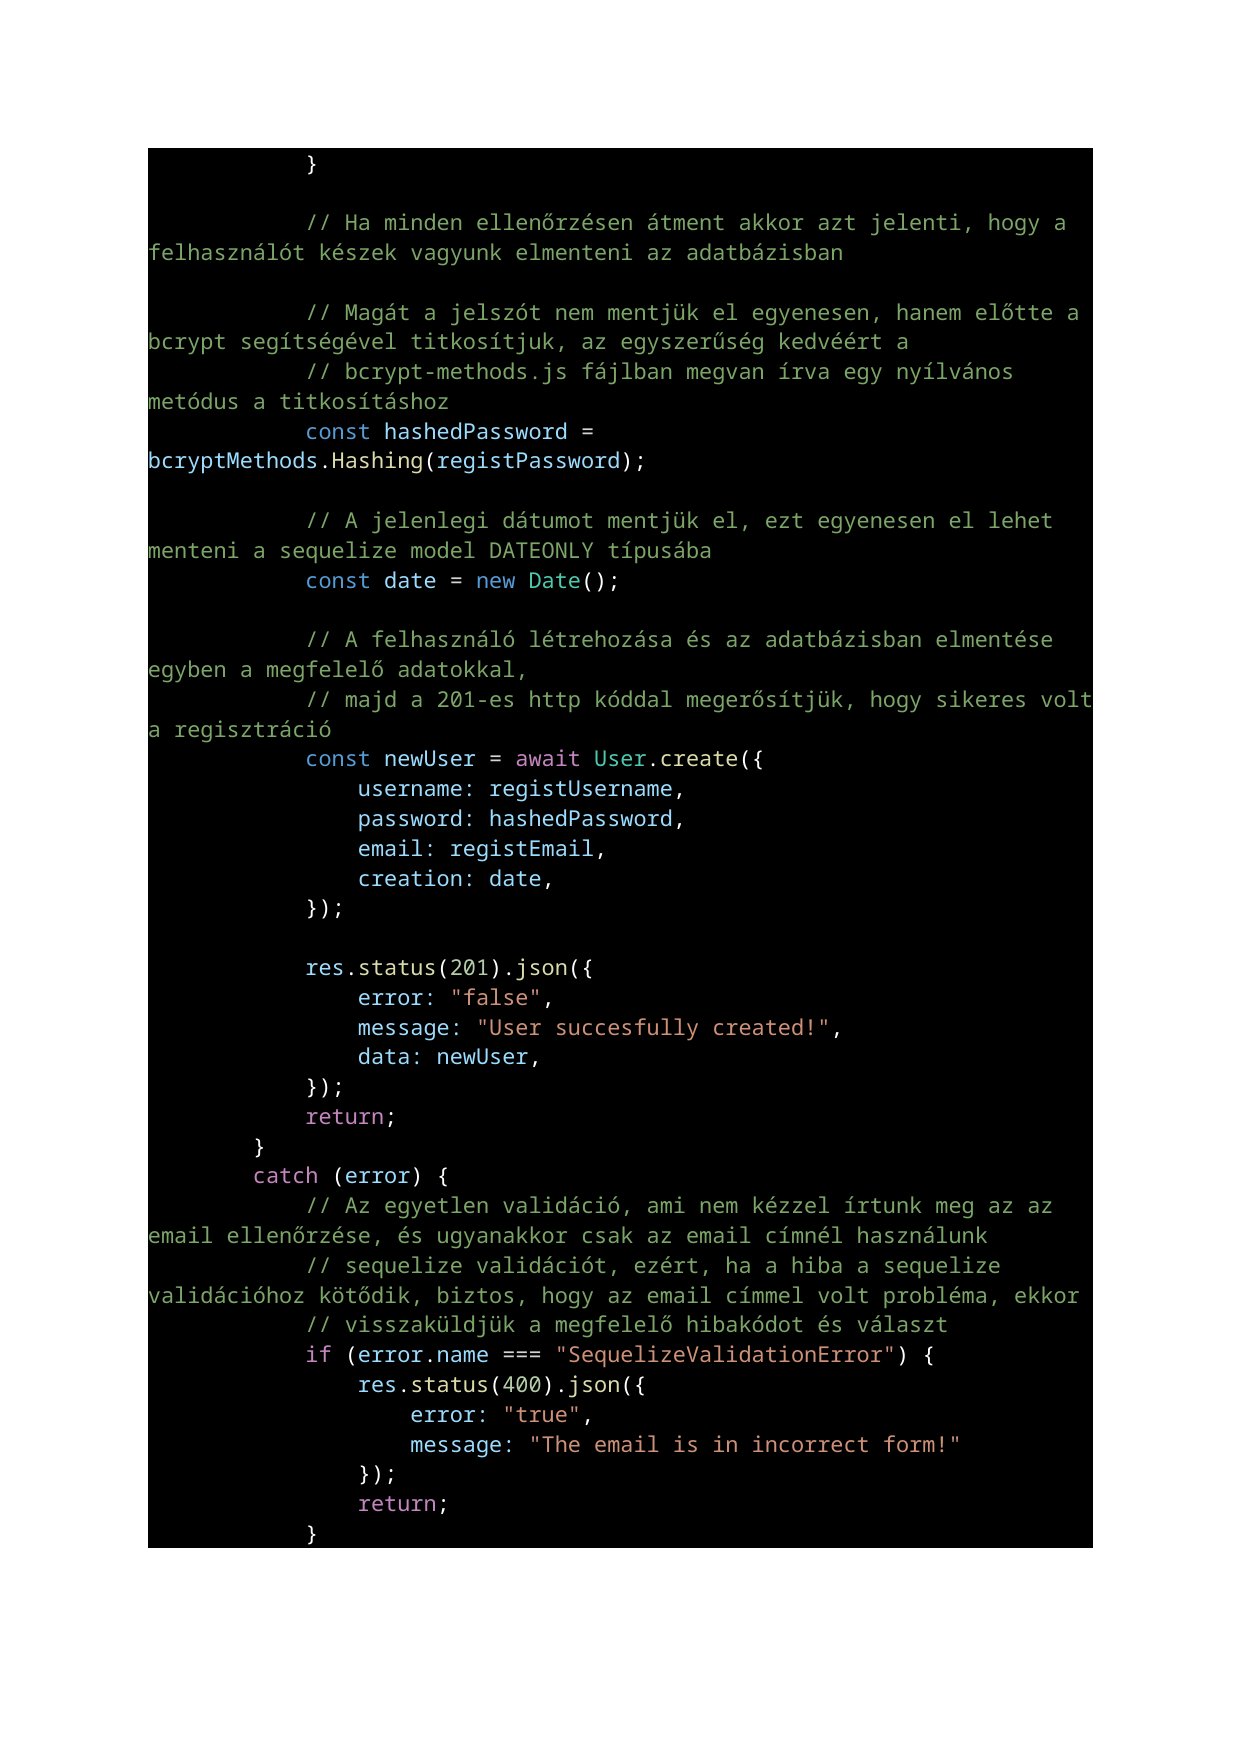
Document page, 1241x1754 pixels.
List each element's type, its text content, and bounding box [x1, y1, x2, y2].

text // Magát a jelszót nem mentjük el egyenesen, hanem előtte a bcrypt segítségével titkosítjuk, az egyszerűség kedvéért a [148, 297, 1093, 356]
text catch (error) { [148, 1161, 1093, 1190]
text data: newUser, [148, 1041, 1093, 1071]
text message: "User succesfully created!", [148, 1012, 1093, 1041]
text // sequelize validációt, ezért, ha a hiba a sequelize validációhoz kötődik, biztos, hogy az email címmel volt probléma, ekkor [148, 1250, 1093, 1309]
text // A felhasználó létrehozása és az adatbázisban elmentése egyben a megfelelő adatokkal, [148, 624, 1093, 684]
text message: "The email is in incorrect form!" [148, 1429, 1093, 1458]
text // majd a 201-es http kóddal megerősítjük, hogy sikeres volt a regisztráció [148, 684, 1093, 743]
text const newUser = await User.create({ [148, 743, 1093, 773]
text }); [148, 1071, 1093, 1101]
text } [148, 1518, 1093, 1548]
text } [148, 1131, 1093, 1161]
text creation: date, [148, 863, 1093, 892]
text res.status(201).json({ [148, 952, 1093, 982]
text return; [148, 1101, 1093, 1131]
text // A jelenlegi dátumot mentjük el, ezt egyenesen el lehet menteni a sequelize model DATEONLY típusába [148, 505, 1093, 565]
text error: "false", [148, 982, 1093, 1012]
text // visszaküldjük a megfelelő hibakódot és választ [148, 1309, 1093, 1339]
text const date = new Date(); [148, 565, 1093, 594]
text email: registEmail, [148, 833, 1093, 863]
text }); [148, 892, 1093, 922]
text // Az egyetlen validáció, ami nem kézzel írtunk meg az az email ellenőrzése, és ugyanakkor csak az email címnél használunk [148, 1190, 1093, 1250]
text error: "true", [148, 1399, 1093, 1429]
text // Ha minden ellenőrzésen átment akkor azt jelenti, hogy a felhasználót készek vagyunk elmenteni az adatbázisban [148, 207, 1093, 267]
text }); [148, 1458, 1093, 1488]
text } [148, 148, 1093, 177]
text password: hashedPassword, [148, 803, 1093, 833]
text if (error.name === "SequelizeValidationError") { [148, 1339, 1093, 1369]
text const hashedPassword = bcryptMethods.Hashing(registPassword); [148, 416, 1093, 475]
text res.status(400).json({ [148, 1369, 1093, 1399]
text return; [148, 1488, 1093, 1518]
text username: registUsername, [148, 773, 1093, 803]
text // bcrypt-methods.js fájlban megvan írva egy nyílvános metódus a titkosításhoz [148, 356, 1093, 416]
